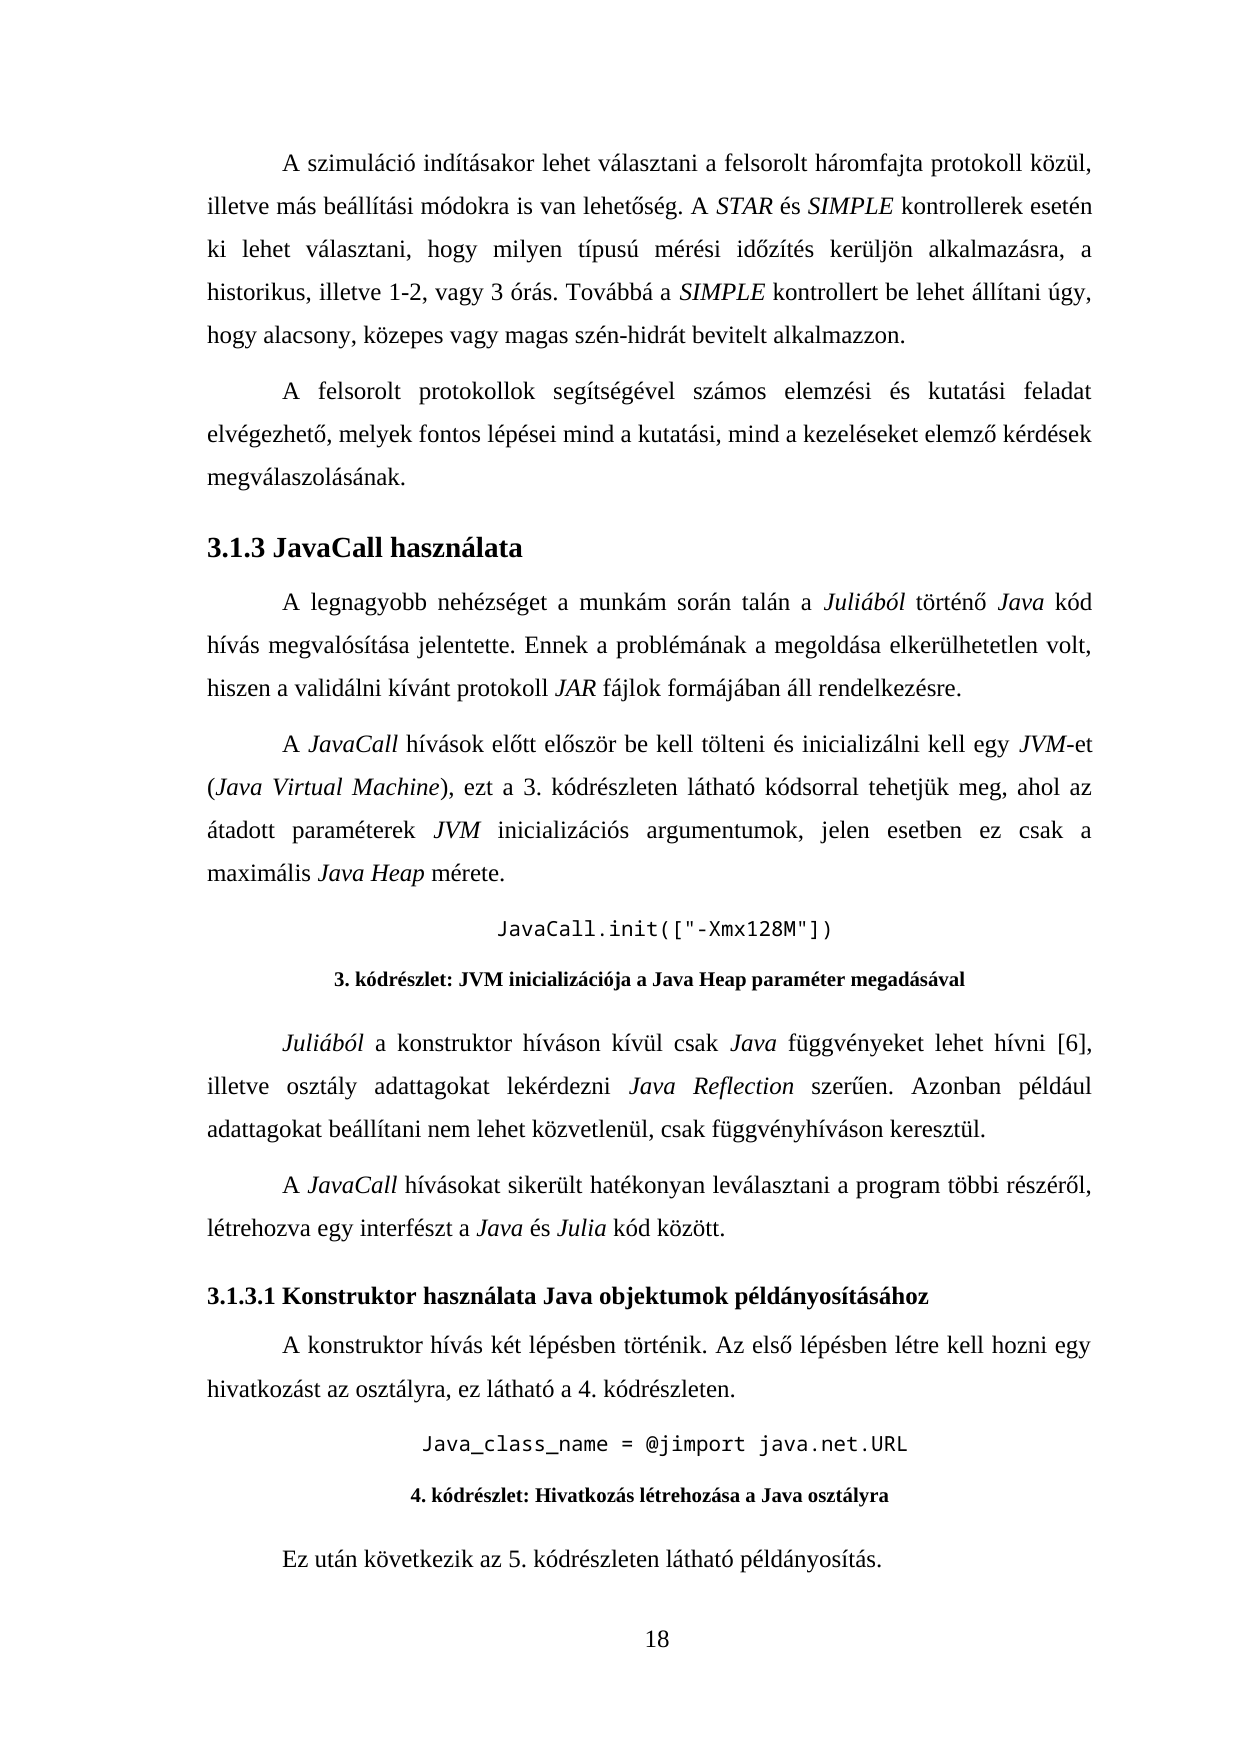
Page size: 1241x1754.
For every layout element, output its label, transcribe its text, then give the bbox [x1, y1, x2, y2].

text 3. kódrészlet: JVM inicializációja a Java Heap paraméter megadásával [207, 967, 1092, 991]
subtitle JavaCall használata [207, 530, 1092, 564]
text A felsorolt protokollok segítségével számos elemzési és kutatási feladat elvégezhető, melyek fontos lépései mind a kutatási, mind a kezeléseket elemző kérdések megválaszolásának. [207, 376, 1092, 491]
text A legnagyobb nehézséget a munkám során talán a Juliából történő Java kód hívás megvalósítása jelentette. Ennek a problémának a megoldása elkerülhetetlen volt, hiszen a validálni kívánt protokoll JAR fájlok formájában áll rendelkezésre. [207, 587, 1092, 702]
text Juliából a konstruktor híváson kívül csak Java függvényeket lehet hívni [6], illetve osztály adattagokat lekérdezni Java Reflection szerűen. Azonban például adattagokat beállítani nem lehet közvetlenül, csak függvényhíváson keresztül. [207, 1028, 1092, 1143]
subtitle Konstruktor használata Java objektumok példányosításához [207, 1281, 1092, 1310]
text Java_class_name = @jimport java.net.URL [236, 1429, 1092, 1458]
text A konstruktor hívás két lépésben történik. Az első lépésben létre kell hozni egy hivatkozást az osztályra, ez látható a 4. kódrészleten. [207, 1331, 1092, 1402]
text JavaCall.init(["-Xmx128M"]) [236, 914, 1092, 942]
text 4. kódrészlet: Hivatkozás létrehozása a Java osztályra [207, 1483, 1092, 1507]
text Ez után következik az 5. kódrészleten látható példányosítás. [207, 1544, 1092, 1573]
text A JavaCall hívások előtt először be kell tölteni és inicializálni kell egy JVM-et (Java Virtual Machine), ezt a 3. kódrészleten látható kódsorral tehetjük meg, ahol az átadott paraméterek JVM inicializációs argumentumok, jelen esetben ez csak a maximális Java Heap mérete. [207, 729, 1092, 887]
text A szimuláció indításakor lehet választani a felsorolt háromfajta protokoll közül, illetve más beállítási módokra is van lehetőség. A STAR és SIMPLE kontrollerek esetén ki lehet választani, hogy milyen típusú mérési időzítés kerüljön alkalmazásra, a historikus, illetve 1-2, vagy 3 órás. Továbbá a SIMPLE kontrollert be lehet állítani úgy, hogy alacsony, közepes vagy magas szén-hidrát bevitelt alkalmazzon. [207, 148, 1092, 349]
text A JavaCall hívásokat sikerült hatékonyan leválasztani a program többi részéről, létrehozva egy interfészt a Java és Julia kód között. [207, 1170, 1092, 1242]
